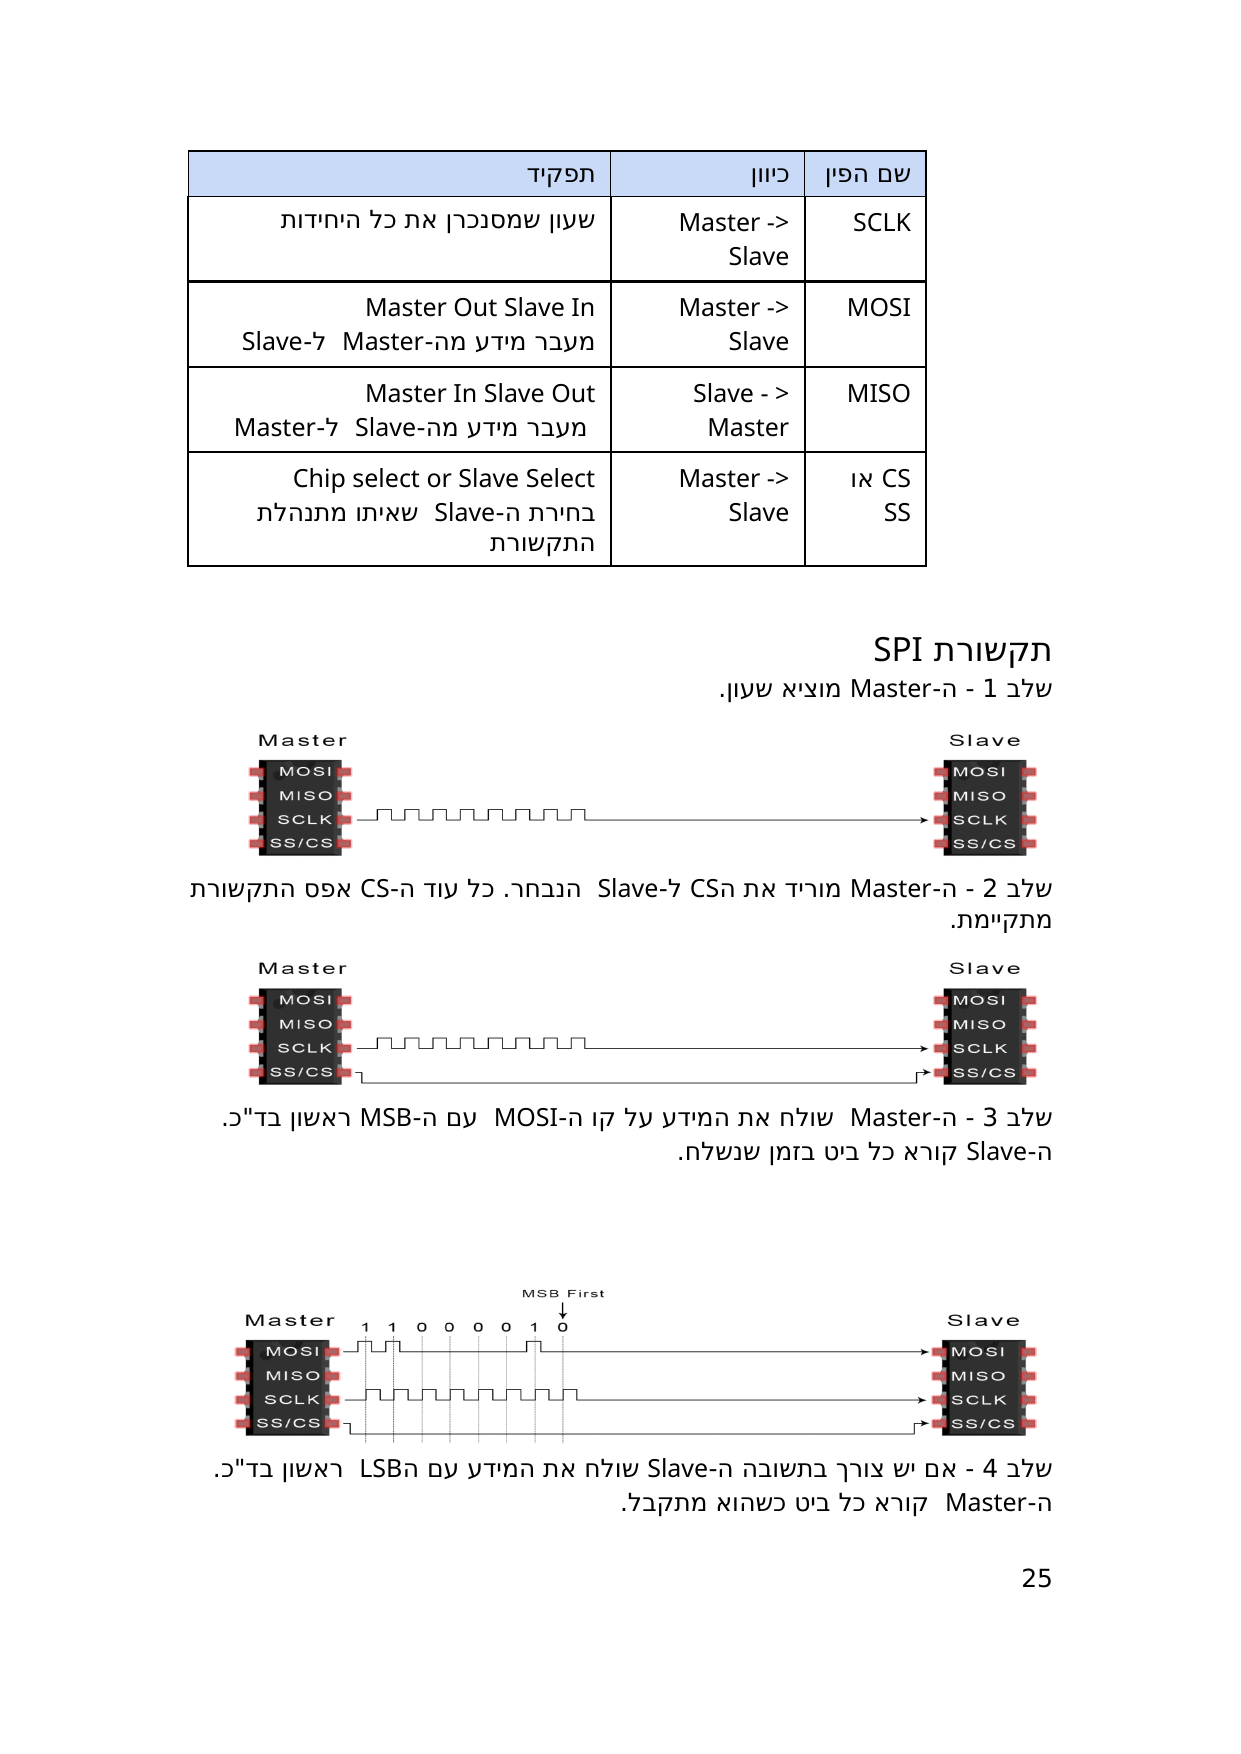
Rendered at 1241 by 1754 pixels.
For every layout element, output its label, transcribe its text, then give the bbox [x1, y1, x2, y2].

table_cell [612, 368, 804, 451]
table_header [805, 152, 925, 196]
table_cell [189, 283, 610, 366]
text שלב 1 - ה-Master מוציא שעון. [187, 671, 1053, 705]
text שלב 3 - ה-Master שולח את המידע על קו ה-MOSI עם ה-MSB ראשון בד"כ. ה-Slave קורא כל ביט בזמן שנשלח. [187, 1099, 1053, 1168]
picture [218, 1285, 1053, 1451]
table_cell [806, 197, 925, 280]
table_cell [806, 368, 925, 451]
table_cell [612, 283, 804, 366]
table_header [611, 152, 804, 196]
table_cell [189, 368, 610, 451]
picture [232, 705, 1053, 871]
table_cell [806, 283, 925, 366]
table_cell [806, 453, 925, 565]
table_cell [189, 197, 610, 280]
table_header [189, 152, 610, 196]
picture [232, 933, 1053, 1100]
text תקשורת SPI [187, 567, 1053, 671]
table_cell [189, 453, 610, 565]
text שלב 4 - אם יש צורך בתשובה ה-Slave שולח את המידע עם הLSB ראשון בד"כ. ה-Master קורא כל ביט כשהוא מתקבל. [187, 1451, 1053, 1519]
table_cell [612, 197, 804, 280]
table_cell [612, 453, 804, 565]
text שלב 2 - ה-Master מוריד את הCS ל-Slave הנבחר. כל עוד ה-CS אפס התקשורת מתקיימת. [187, 871, 1053, 934]
